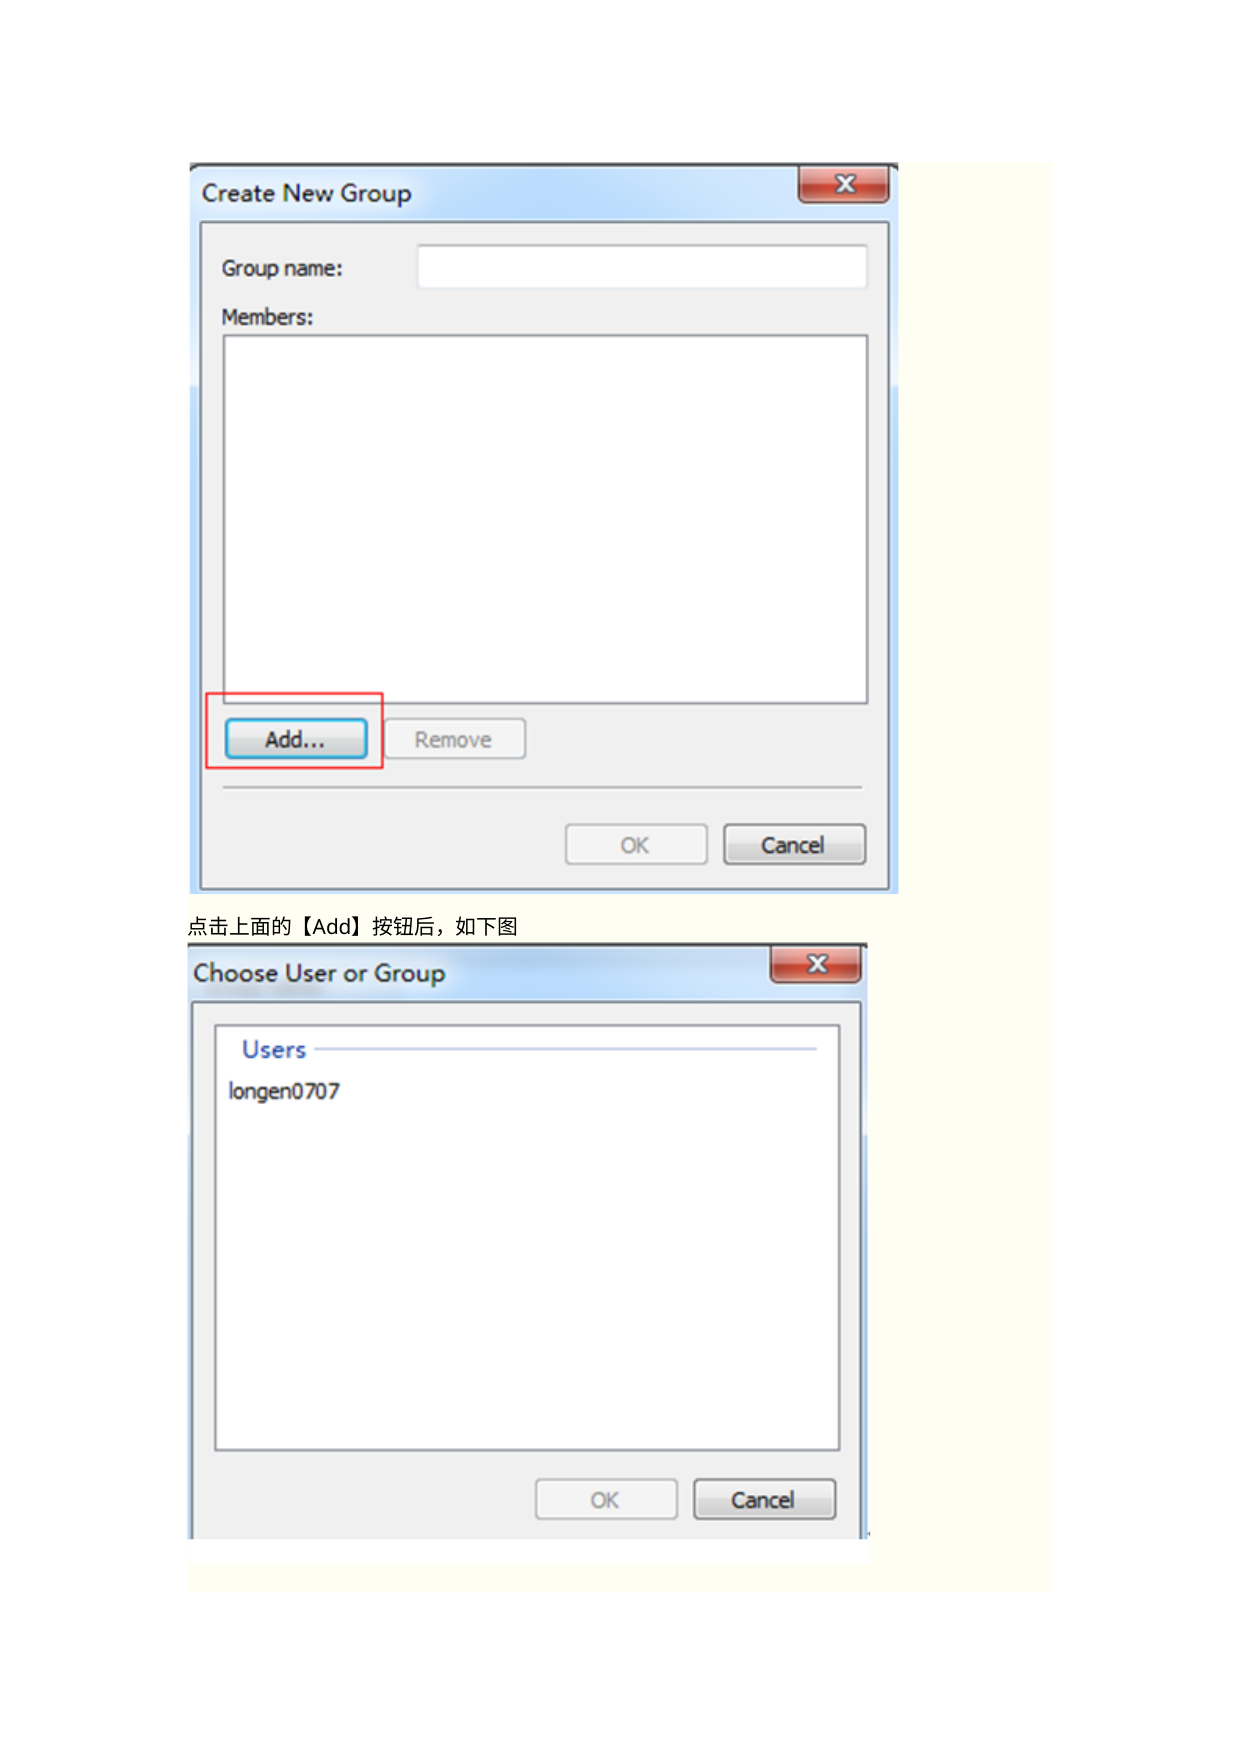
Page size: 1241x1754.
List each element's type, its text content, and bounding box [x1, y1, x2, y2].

picture [187, 942, 871, 1563]
picture [187, 162, 899, 894]
text 点击上面的【Add】按钮后，如下图 [187, 909, 1053, 942]
